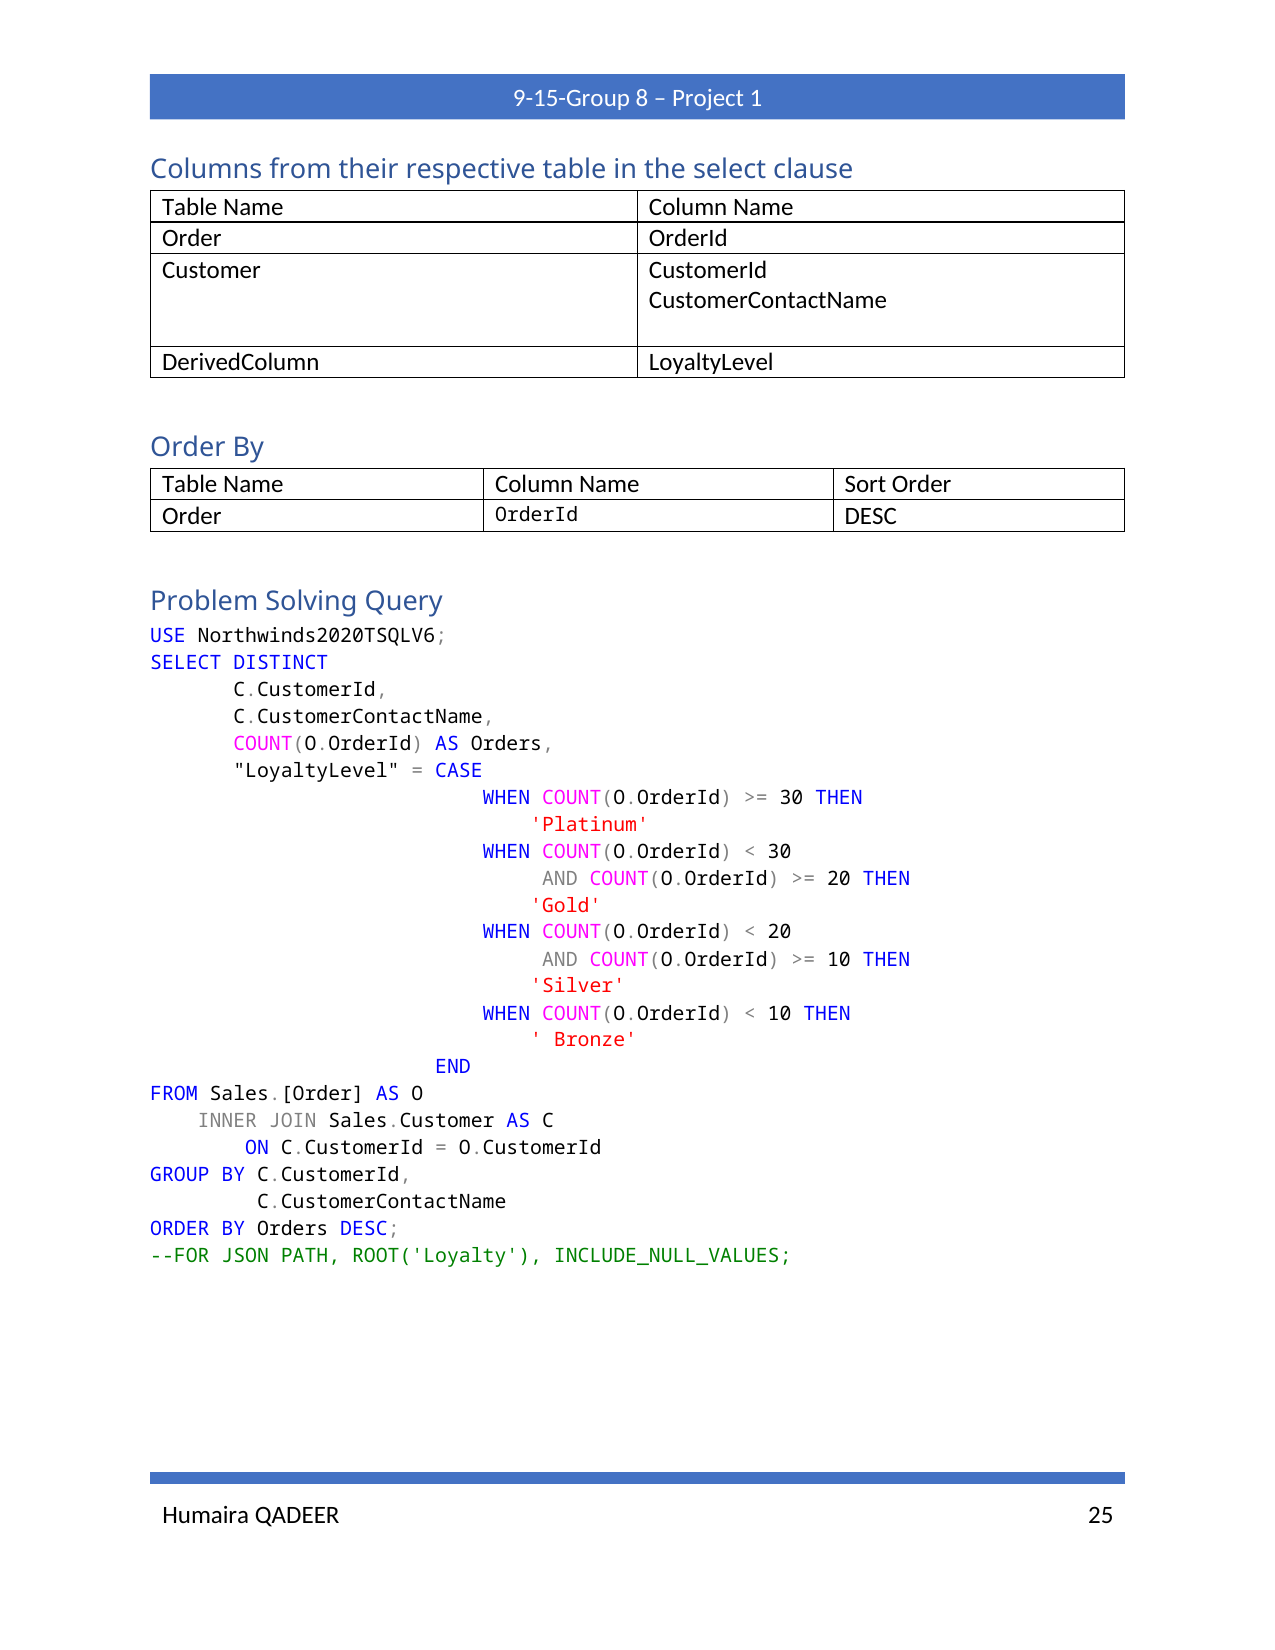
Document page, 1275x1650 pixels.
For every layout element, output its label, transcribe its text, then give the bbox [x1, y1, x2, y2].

text WHEN COUNT(O.OrderId) < 20 [150, 918, 1125, 945]
table_header Table Name [151, 191, 637, 221]
table_cell DerivedColumn [151, 347, 637, 377]
table_header Table Name [151, 469, 483, 499]
subtitle Columns from their respective table in the select clause [150, 150, 1125, 187]
table_header Column Name [484, 469, 833, 499]
table_header Sort Order [834, 469, 1124, 499]
text FROM Sales.[Order] AS O [150, 1080, 1125, 1107]
text END [150, 1053, 1125, 1080]
text ' Bronze' [150, 1026, 1125, 1053]
text 'Silver' [150, 972, 1125, 999]
text AND COUNT(O.OrderId) >= 20 THEN [150, 864, 1125, 891]
text ON C.CustomerId = O.CustomerId [150, 1134, 1125, 1161]
text C.CustomerContactName [150, 1188, 1125, 1214]
table_cell OrderId [638, 223, 1124, 253]
table_cell Order [151, 223, 637, 253]
text --FOR JSON PATH, ROOT('Loyalty'), INCLUDE_NULL_VALUES; [150, 1242, 1125, 1268]
text C.CustomerContactName, [150, 702, 1125, 729]
table_cell Customer [151, 254, 637, 346]
text "LoyaltyLevel" = CASE [150, 756, 1125, 783]
text WHEN COUNT(O.OrderId) < 30 [150, 837, 1125, 864]
table_cell Order [151, 500, 483, 531]
text ORDER BY Orders DESC; [150, 1214, 1125, 1242]
text WHEN COUNT(O.OrderId) >= 30 THEN [150, 783, 1125, 810]
text AND COUNT(O.OrderId) >= 10 THEN [150, 945, 1125, 972]
table_header Column Name [638, 191, 1124, 221]
text 'Platinum' [150, 810, 1125, 837]
table_cell OrderId [484, 500, 833, 531]
text USE Northwinds2020TSQLV6; [150, 621, 1125, 648]
table_cell CustomerId CustomerContactName [638, 254, 1124, 346]
text INNER JOIN Sales.Customer AS C [150, 1107, 1125, 1134]
table_cell LoyaltyLevel [638, 347, 1124, 377]
text 'Gold' [150, 891, 1125, 918]
text SELECT DISTINCT [150, 648, 1125, 675]
subtitle Problem Solving Query [150, 581, 1125, 618]
table_cell DESC [834, 500, 1124, 531]
subtitle Order By [150, 428, 1125, 464]
text GROUP BY C.CustomerId, [150, 1161, 1125, 1188]
text C.CustomerId, [150, 675, 1125, 702]
text COUNT(O.OrderId) AS Orders, [150, 729, 1125, 756]
text WHEN COUNT(O.OrderId) < 10 THEN [150, 999, 1125, 1026]
